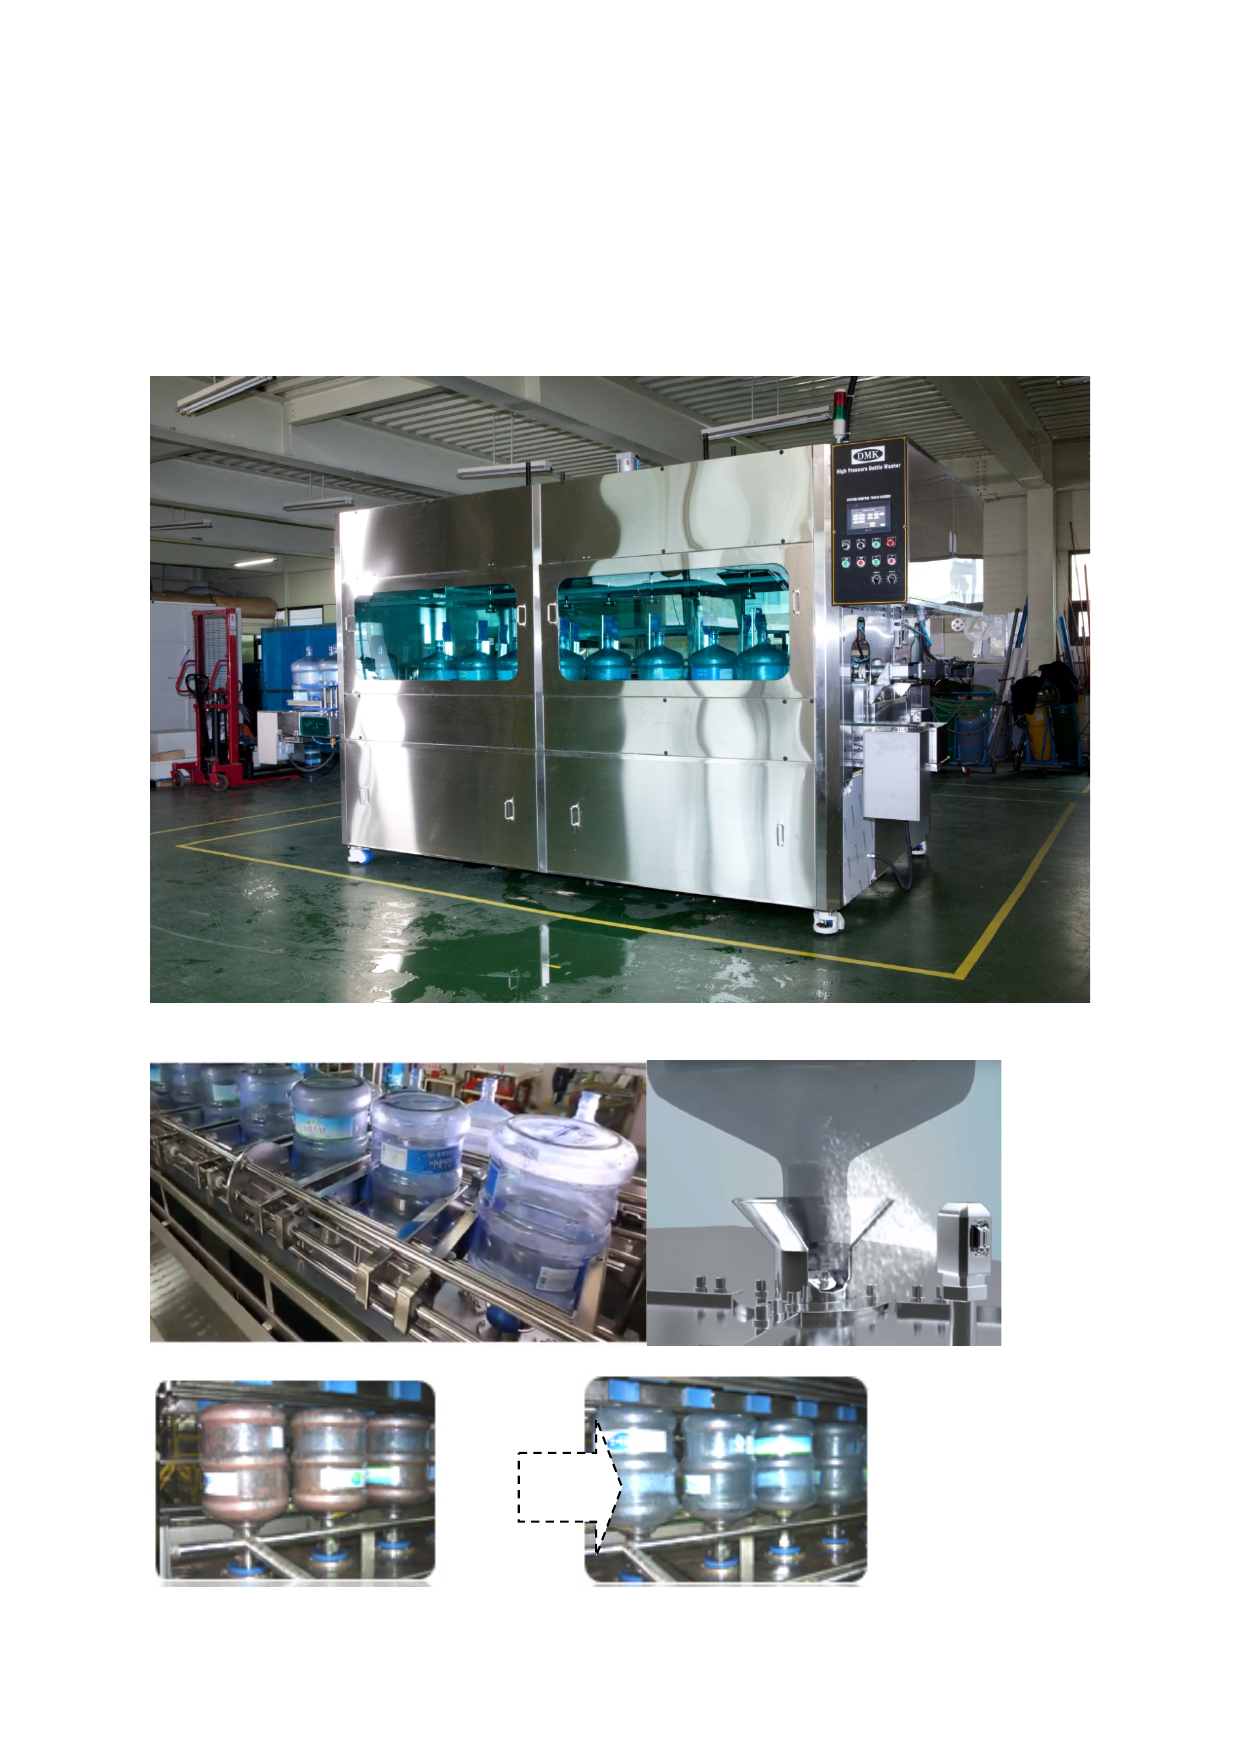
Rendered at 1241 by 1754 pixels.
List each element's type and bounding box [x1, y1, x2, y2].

picture [150, 1060, 1002, 1346]
picture [579, 1373, 874, 1587]
picture [150, 376, 1091, 1003]
picture [150, 1377, 444, 1587]
